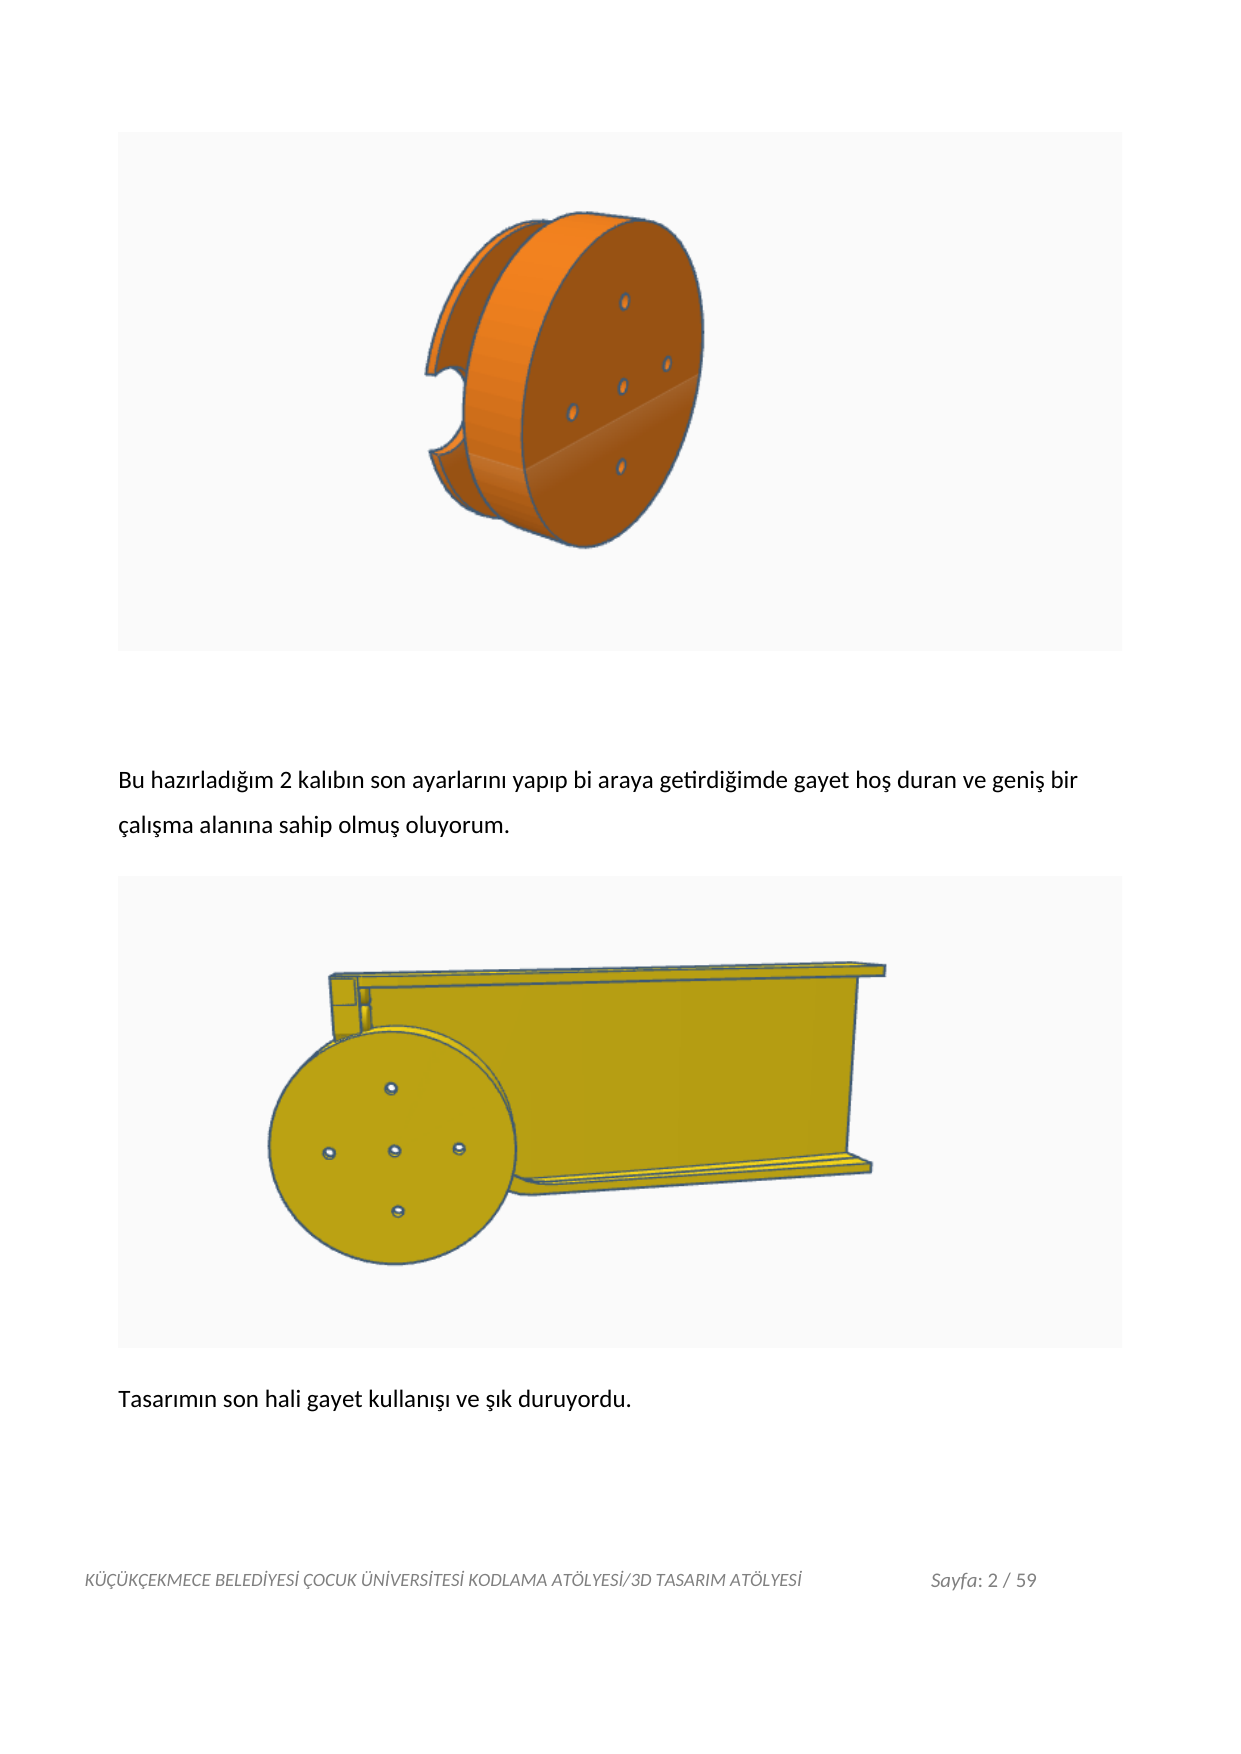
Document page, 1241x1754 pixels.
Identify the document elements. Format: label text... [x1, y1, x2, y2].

text Bu hazırladığım 2 kalıbın son ayarlarını yapıp bi araya getirdiğimde gayet hoş duran ve geniş bir çalışma alanına sahip olmuş oluyorum. [118, 764, 1122, 840]
picture [118, 132, 1123, 651]
text Tasarımın son hali gayet kullanışı ve şık duruyordu. [118, 1383, 1122, 1414]
picture [118, 876, 1123, 1348]
